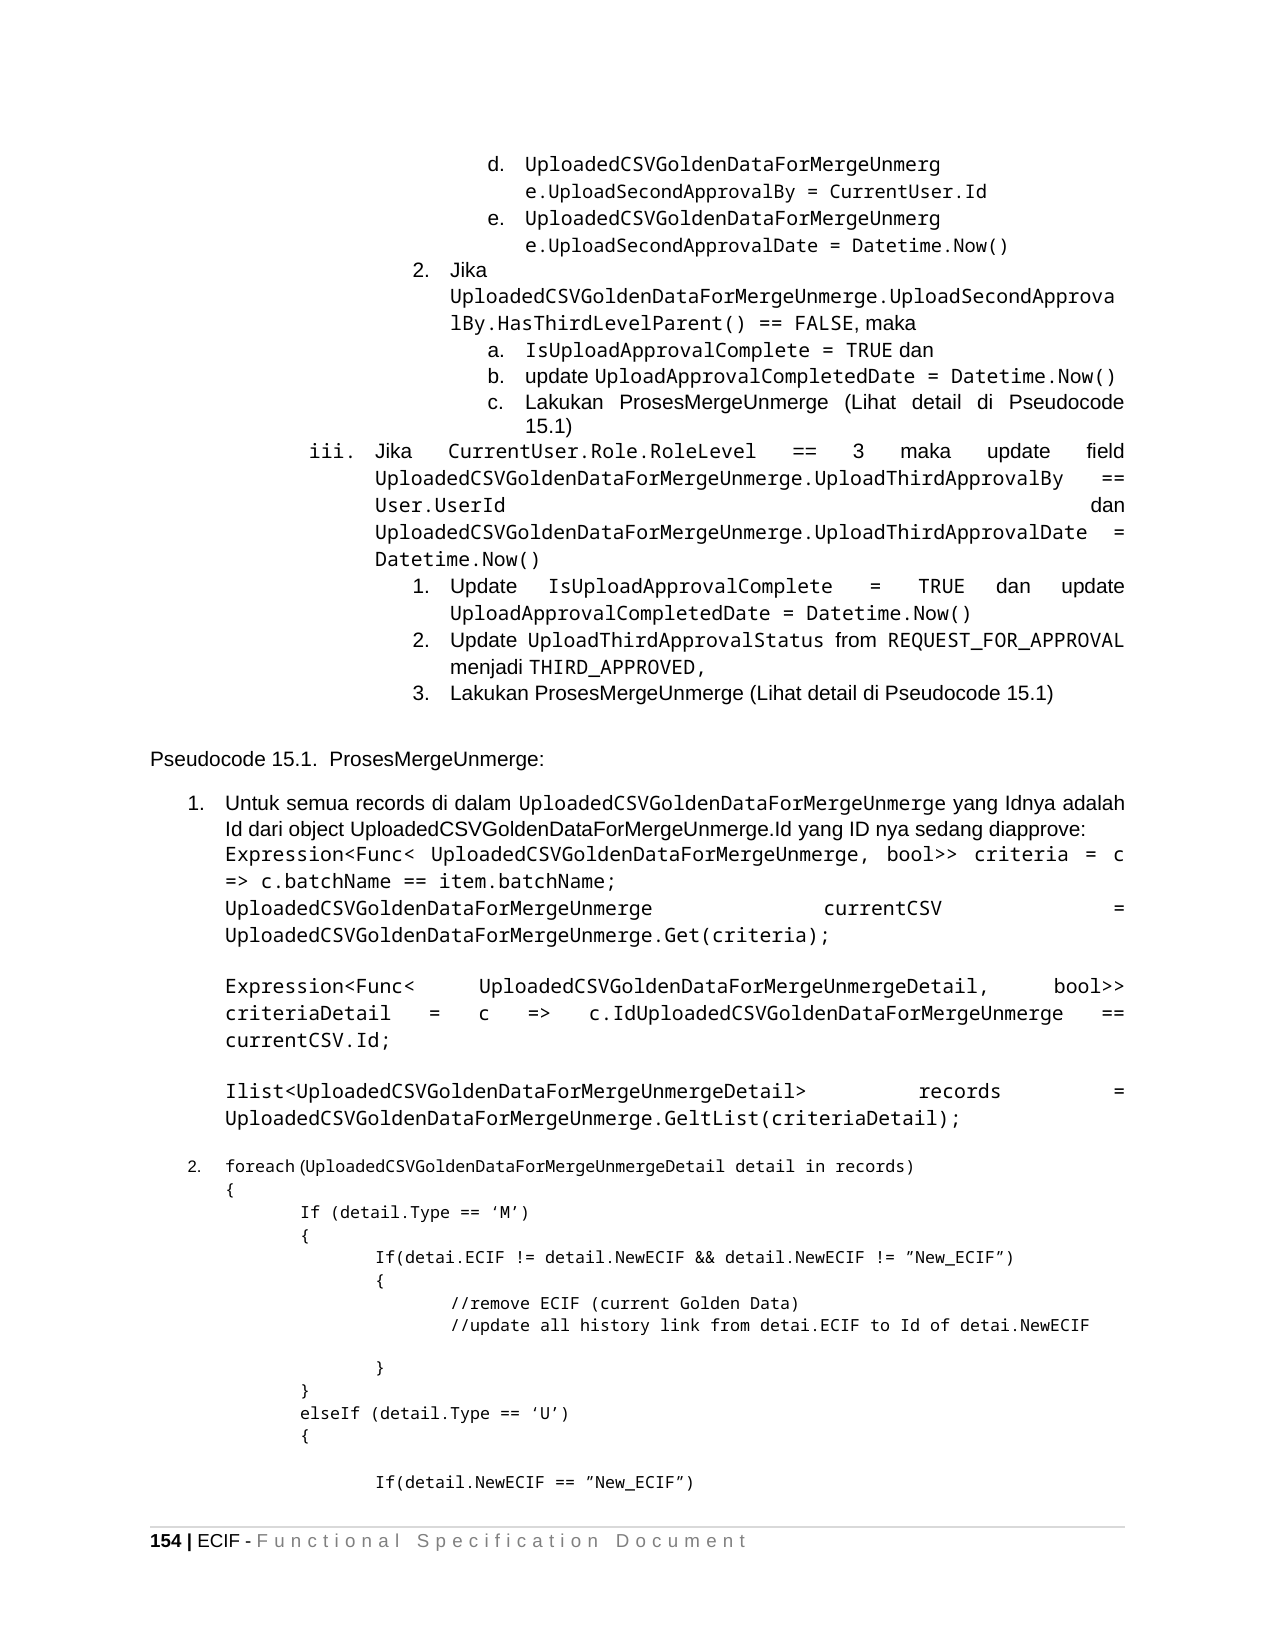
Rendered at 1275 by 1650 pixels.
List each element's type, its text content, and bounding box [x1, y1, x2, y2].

list Update IsUploadApprovalComplete = TRUE dan update UploadApprovalCompletedDate = Datetime.Now() [412, 573, 1125, 627]
list //remove ECIF (current Golden Data) [375, 1291, 1125, 1314]
list UploadedCSVGoldenDataForMergeUnmerge.UploadSecondApprovalDate = Datetime.Now() [487, 204, 1125, 258]
list Lakukan ProsesMergeUnmerge (Lihat detail di Pseudocode 15.1) [412, 681, 1125, 704]
list Expression<Func< UploadedCSVGoldenDataForMergeUnmerge, bool>> criteria = c => c.batchName == item.batchName; [225, 840, 1125, 894]
list { [225, 1424, 1125, 1447]
list If(detail.NewECIF == ”New_ECIF”) [225, 1471, 1125, 1493]
list } [225, 1356, 1125, 1379]
list { [225, 1178, 1125, 1201]
list Update UploadThirdApprovalStatus from REQUEST_FOR_APPROVAL menjadi THIRD_APPROVED, [412, 627, 1125, 681]
list UploadedCSVGoldenDataForMergeUnmerge currentCSV = UploadedCSVGoldenDataForMergeUnmerge.Get(criteria); [225, 894, 1125, 948]
list { [225, 1269, 1125, 1291]
list Jika CurrentUser.Role.RoleLevel == 3 maka update field UploadedCSVGoldenDataForMergeUnmerge.UploadThirdApprovalBy == User.UserId dan UploadedCSVGoldenDataForMergeUnmerge.UploadThirdApprovalDate = Datetime.Now() [356, 438, 1125, 573]
list { [225, 1223, 1125, 1246]
list Untuk semua records di dalam UploadedCSVGoldenDataForMergeUnmerge yang Idnya adalah Id dari object UploadedCSVGoldenDataForMergeUnmerge.Id yang ID nya sedang diapprove: [187, 789, 1125, 840]
list If(detai.ECIF != detail.NewECIF && detail.NewECIF != ”New_ECIF”) [225, 1246, 1125, 1269]
list //update all history link from detai.ECIF to Id of detai.NewECIF [375, 1314, 1125, 1337]
list update UploadApprovalCompletedDate = Datetime.Now() [487, 363, 1125, 390]
list IsUploadApprovalComplete = TRUE dan [487, 336, 1125, 363]
list foreach (UploadedCSVGoldenDataForMergeUnmergeDetail detail in records) [187, 1155, 1125, 1178]
text Pseudocode 15.1. ProsesMergeUnmerge: [150, 747, 1125, 771]
list If (detail.Type == ‘M’) [225, 1201, 1125, 1223]
list Expression<Func< UploadedCSVGoldenDataForMergeUnmergeDetail, bool>> criteriaDetail = c => c.IdUploadedCSVGoldenDataForMergeUnmerge == currentCSV.Id; [225, 972, 1125, 1053]
list Lakukan ProsesMergeUnmerge (Lihat detail di Pseudocode 15.1) [487, 390, 1125, 438]
list Ilist<UploadedCSVGoldenDataForMergeUnmergeDetail> records = UploadedCSVGoldenDataForMergeUnmerge.GeltList(criteriaDetail); [225, 1077, 1125, 1131]
list UploadedCSVGoldenDataForMergeUnmerge.UploadSecondApprovalBy = CurrentUser.Id [487, 150, 1125, 204]
list Jika UploadedCSVGoldenDataForMergeUnmerge.UploadSecondApprovalBy.HasThirdLevelParent() == FALSE, maka [412, 258, 1125, 336]
list elseIf (detail.Type == ‘U’) [225, 1401, 1125, 1424]
list } [225, 1379, 1125, 1401]
